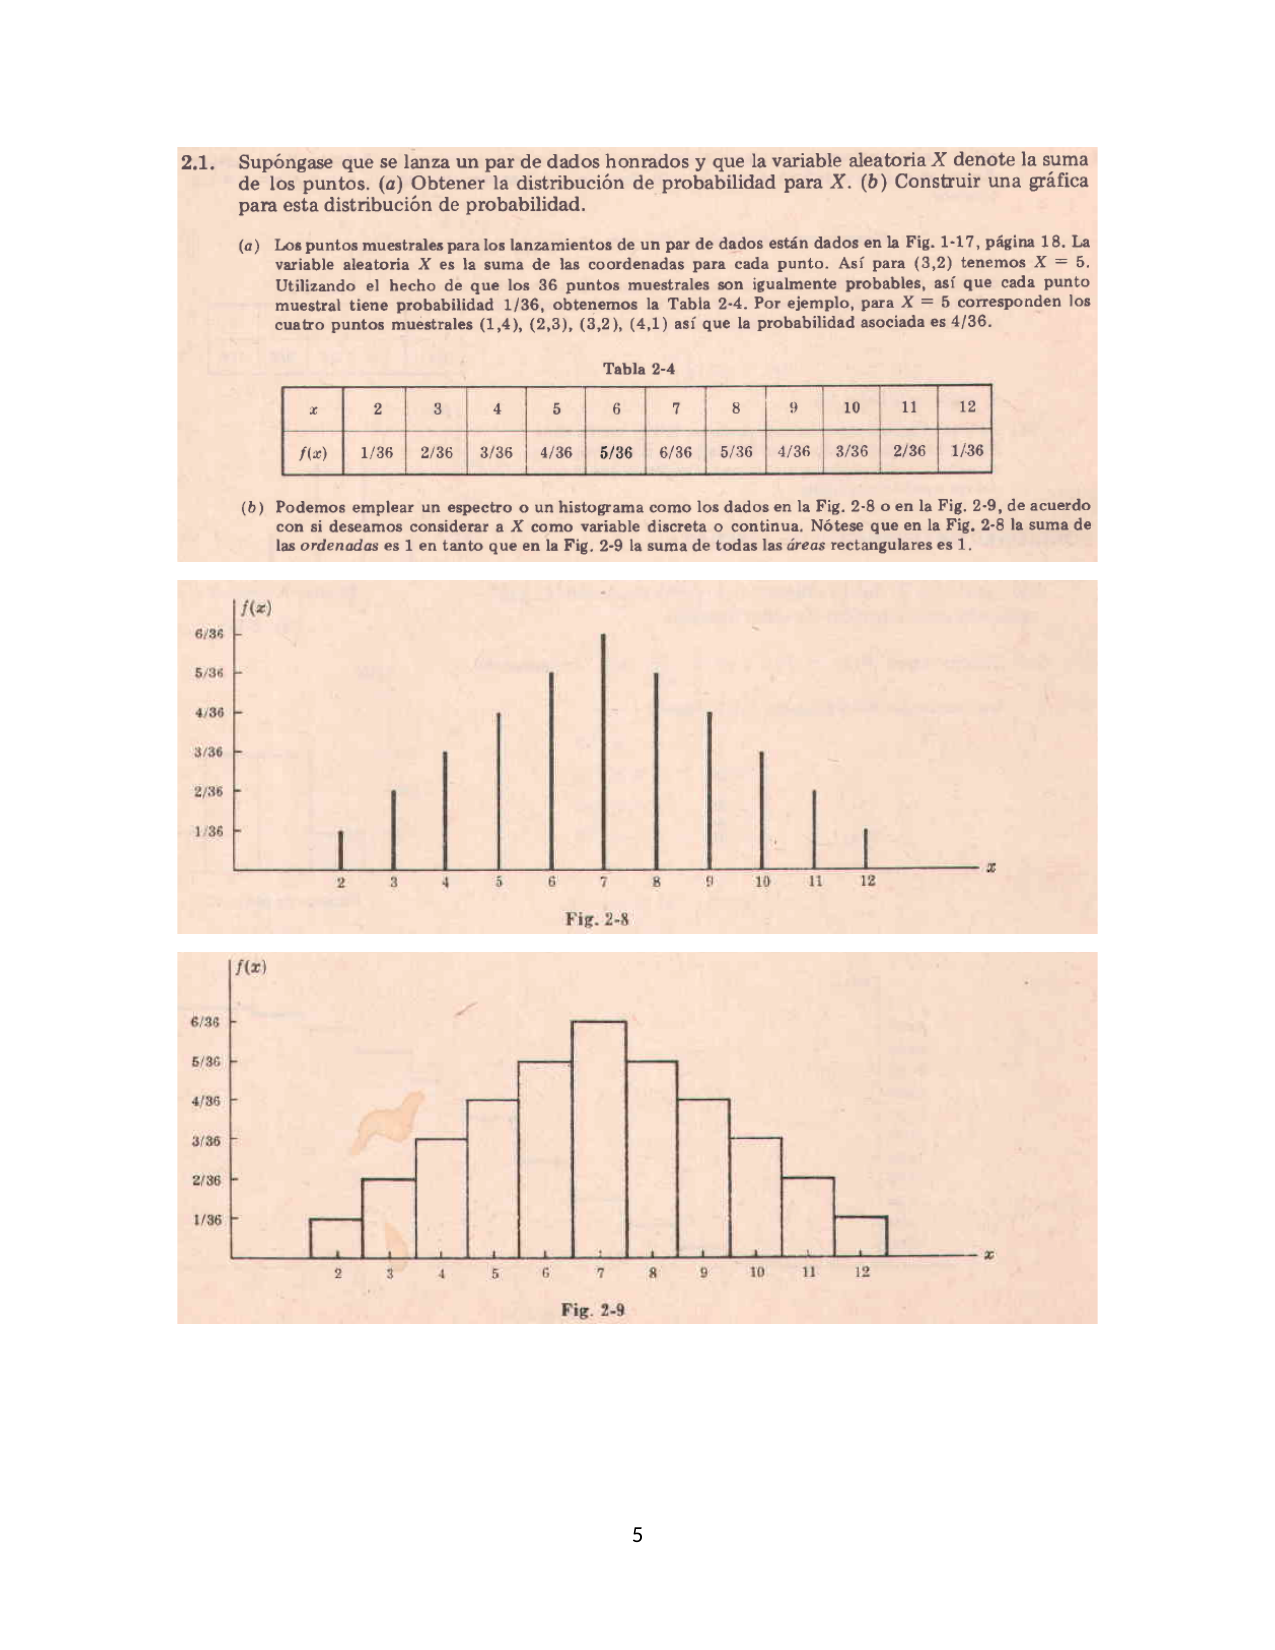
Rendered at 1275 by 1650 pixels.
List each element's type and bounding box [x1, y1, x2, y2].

picture [177, 580, 1098, 934]
picture [177, 952, 1098, 1324]
picture [177, 147, 1098, 562]
